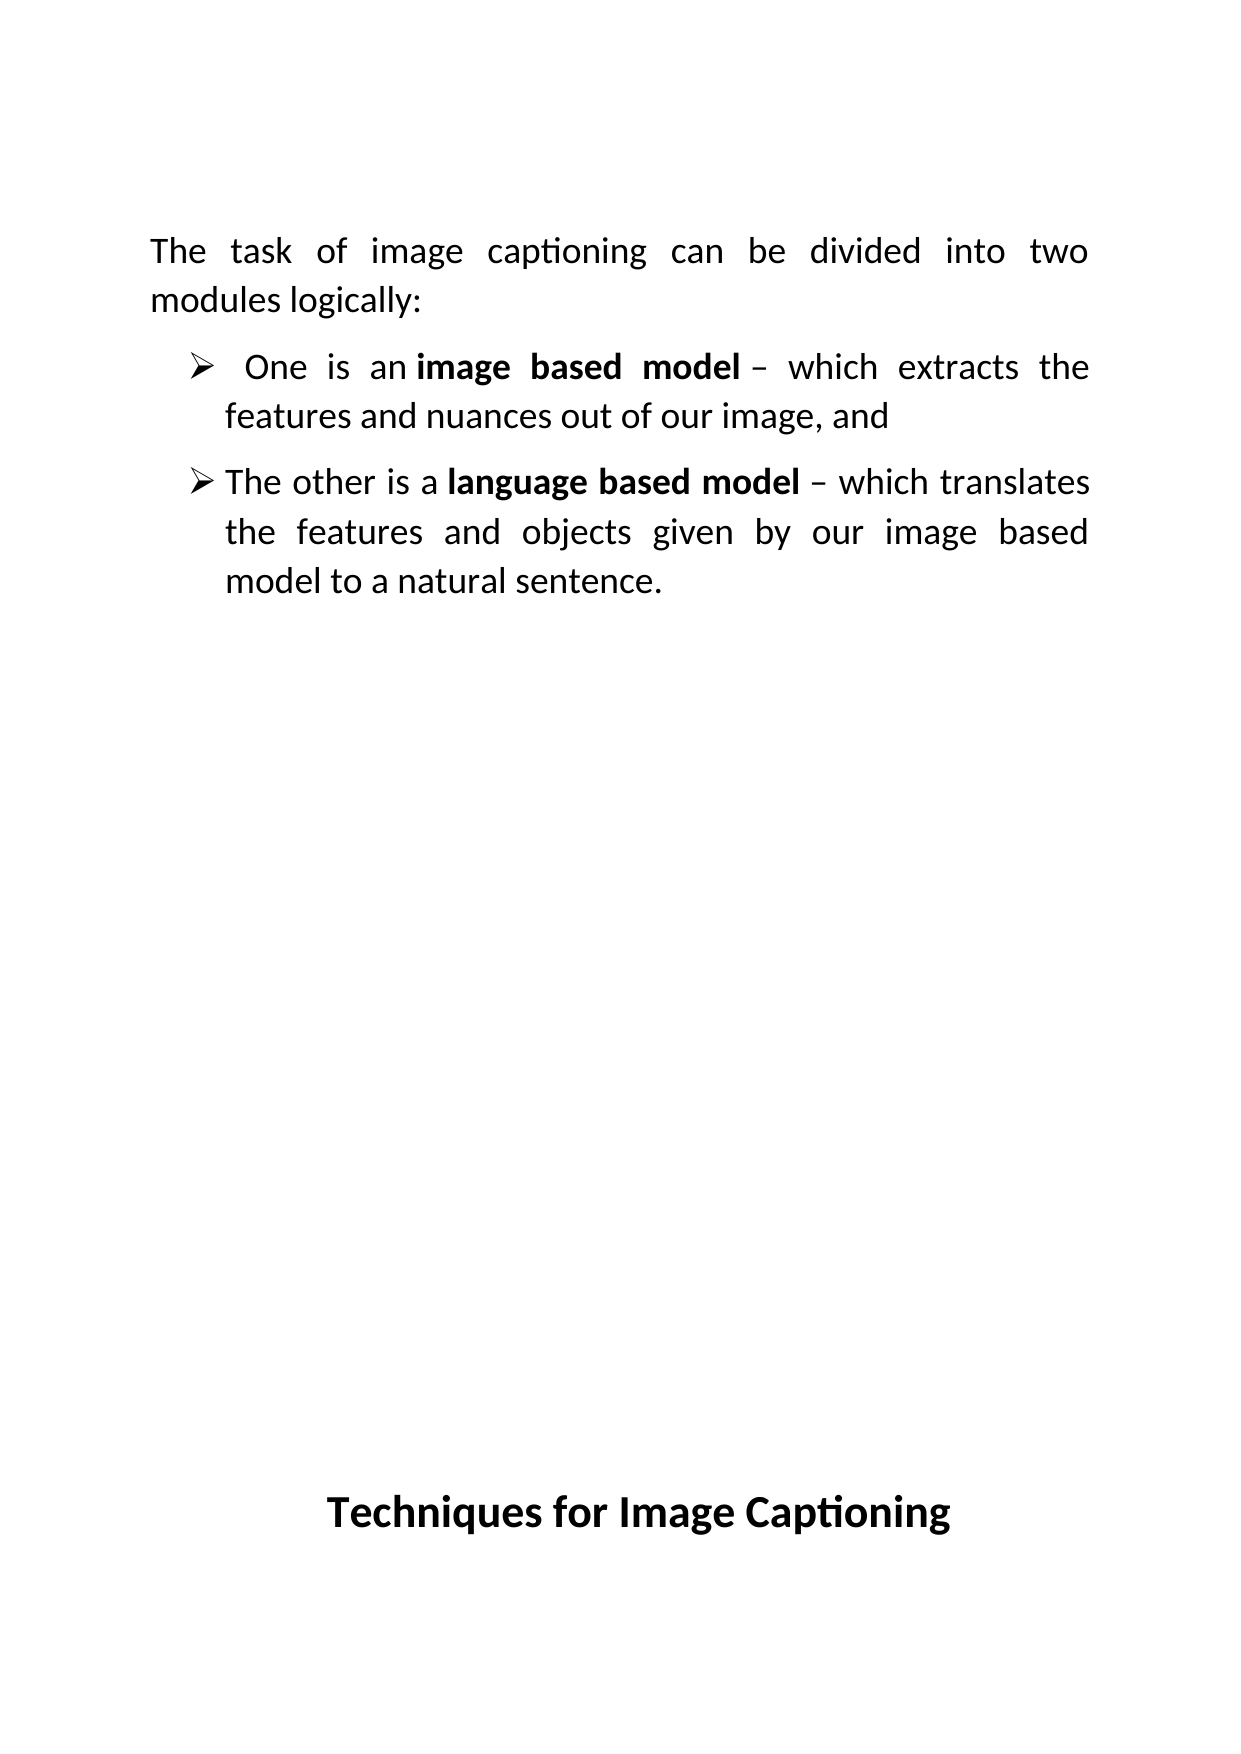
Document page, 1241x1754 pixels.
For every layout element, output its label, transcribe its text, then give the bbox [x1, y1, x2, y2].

list One is an image based model – which extracts the features and nuances out of our image, and [187, 343, 1090, 438]
text The task of image captioning can be divided into two modules logically: [150, 227, 1090, 322]
text Techniques for Image Captioning [187, 1483, 1090, 1539]
list The other is a language based model – which translates the features and objects given by our image based model to a natural sentence. [187, 458, 1090, 603]
